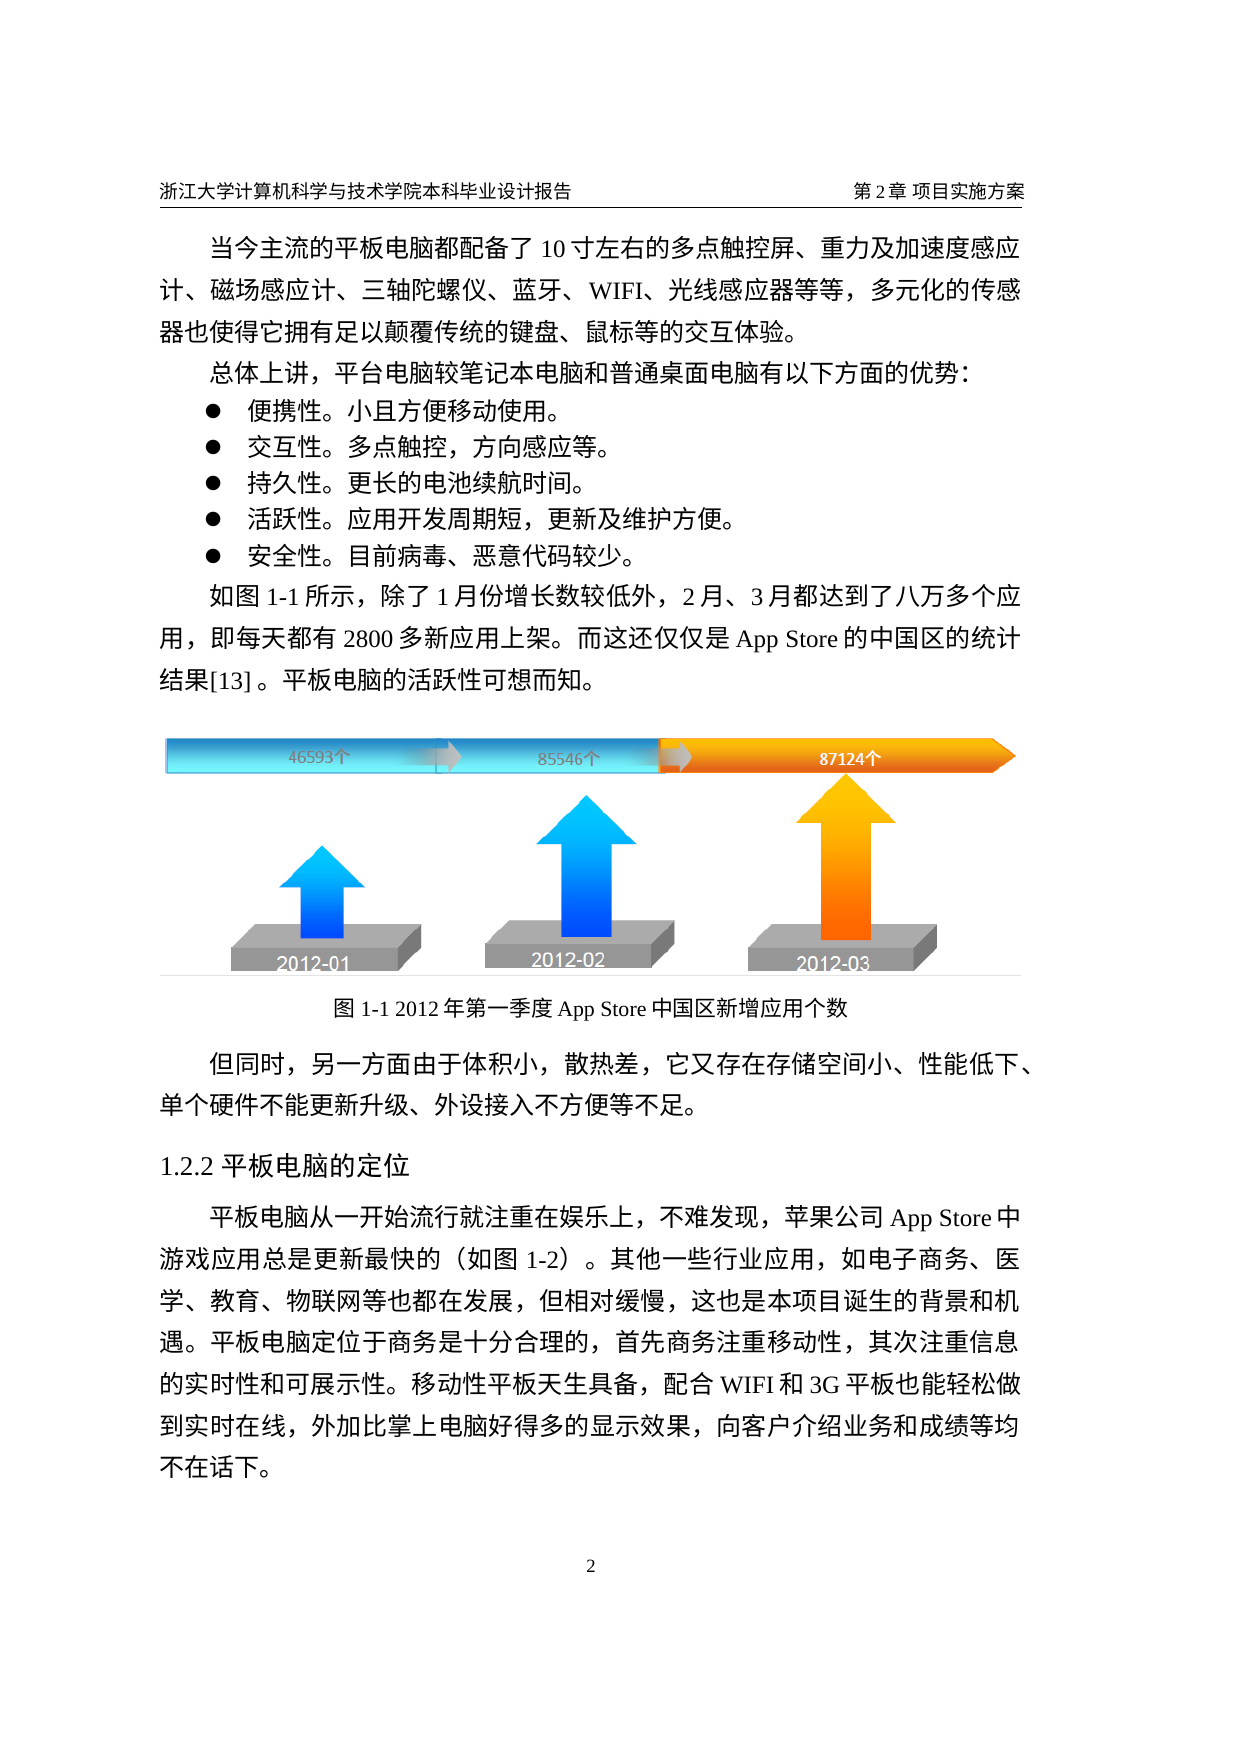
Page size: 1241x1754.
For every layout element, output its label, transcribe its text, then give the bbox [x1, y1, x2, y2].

list 交互性。多点触控，方向感应等。 [204, 427, 1022, 464]
text 如图 1-1所示，除了1月份增长数较低外，2月、3月都达到了八万多个应用，即每天都有2800多新应用上架。而这还仅仅是App Store的中国区的统计结果[13] 。平板电脑的活跃性可想而知。 [159, 572, 1022, 697]
text 总体上讲，平台电脑较笔记本电脑和普通桌面电脑有以下方面的优势： [159, 349, 1022, 391]
list 活跃性。应用开发周期短，更新及维护方便。 [204, 500, 1022, 536]
text 当今主流的平板电脑都配备了10寸左右的多点触控屏、重力及加速度感应计、磁场感应计、三轴陀螺仪、蓝牙、WIFI、光线感应器等等，多元化的传感器也使得它拥有足以颠覆传统的键盘、鼠标等的交互体验。 [159, 224, 1022, 349]
text 平板电脑的定位 [159, 1148, 1022, 1181]
list 安全性。目前病毒、恶意代码较少。 [204, 536, 1022, 572]
list 便携性。小且方便移动使用。 [204, 391, 1022, 427]
list 持久性。更长的电池续航时间。 [204, 464, 1022, 500]
text 图 1-1 2012年第一季度App Store中国区新增应用个数 [159, 991, 1022, 1023]
picture [160, 697, 1022, 976]
text 但同时，另一方面由于体积小，散热差，它又存在存储空间小、性能低下、单个硬件不能更新升级、外设接入不方便等不足。 [159, 1040, 1022, 1123]
text 平板电脑从一开始流行就注重在娱乐上，不难发现，苹果公司App Store中游戏应用总是更新最快的（如图 1-2）。其他一些行业应用，如电子商务、医学、教育、物联网等也都在发展，但相对缓慢，这也是本项目诞生的背景和机遇。平板电脑定位于商务是十分合理的，首先商务注重移动性，其次注重信息的实时性和可展示性。移动性平板天生具备，配合WIFI和3G平板也能轻松做到实时在线，外加比掌上电脑好得多的显示效果，向客户介绍业务和成绩等均不在话下。 [159, 1193, 1022, 1485]
